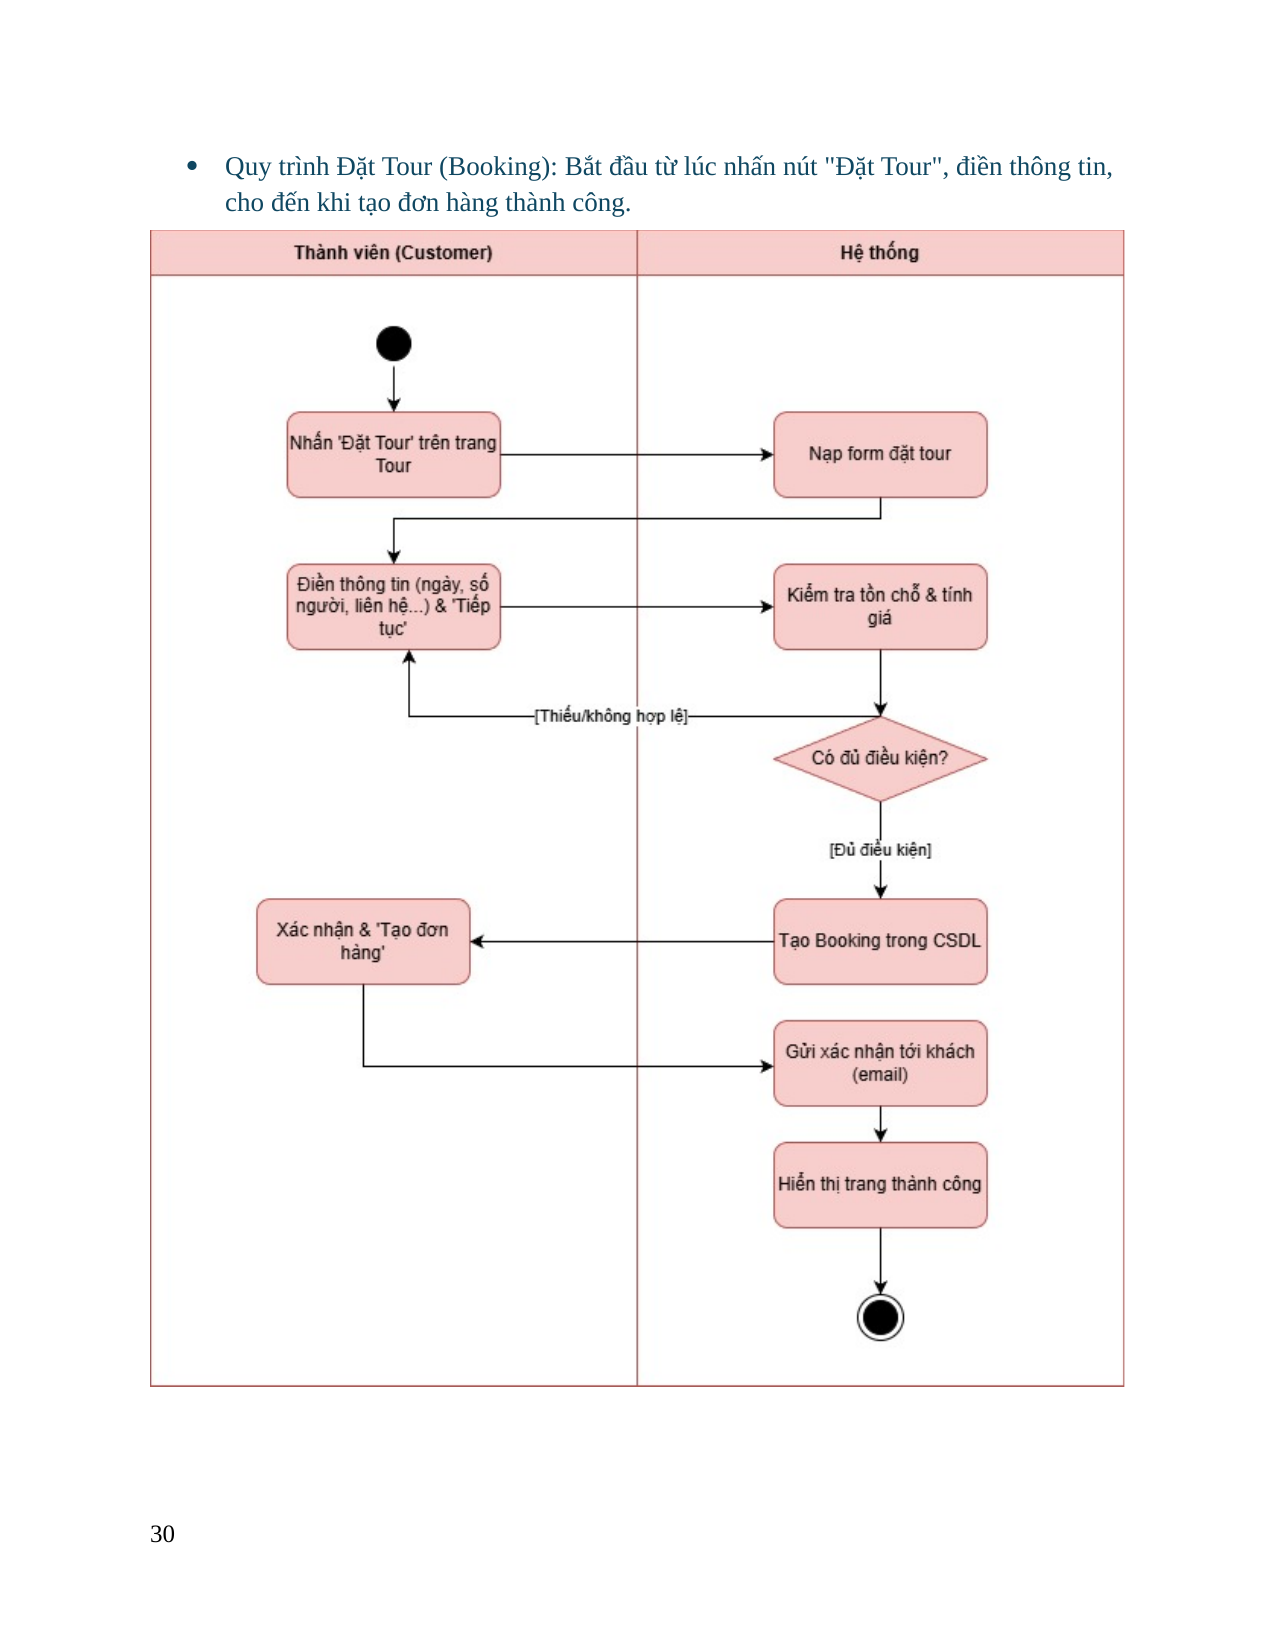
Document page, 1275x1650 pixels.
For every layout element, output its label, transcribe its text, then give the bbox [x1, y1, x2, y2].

picture [150, 230, 1125, 1387]
subtitle Quy trình Đặt Tour (Booking): Bắt đầu từ lúc nhấn nút "Đặt Tour", điền thông tin, cho đến khi tạo đơn hàng thành công. [187, 150, 1125, 217]
